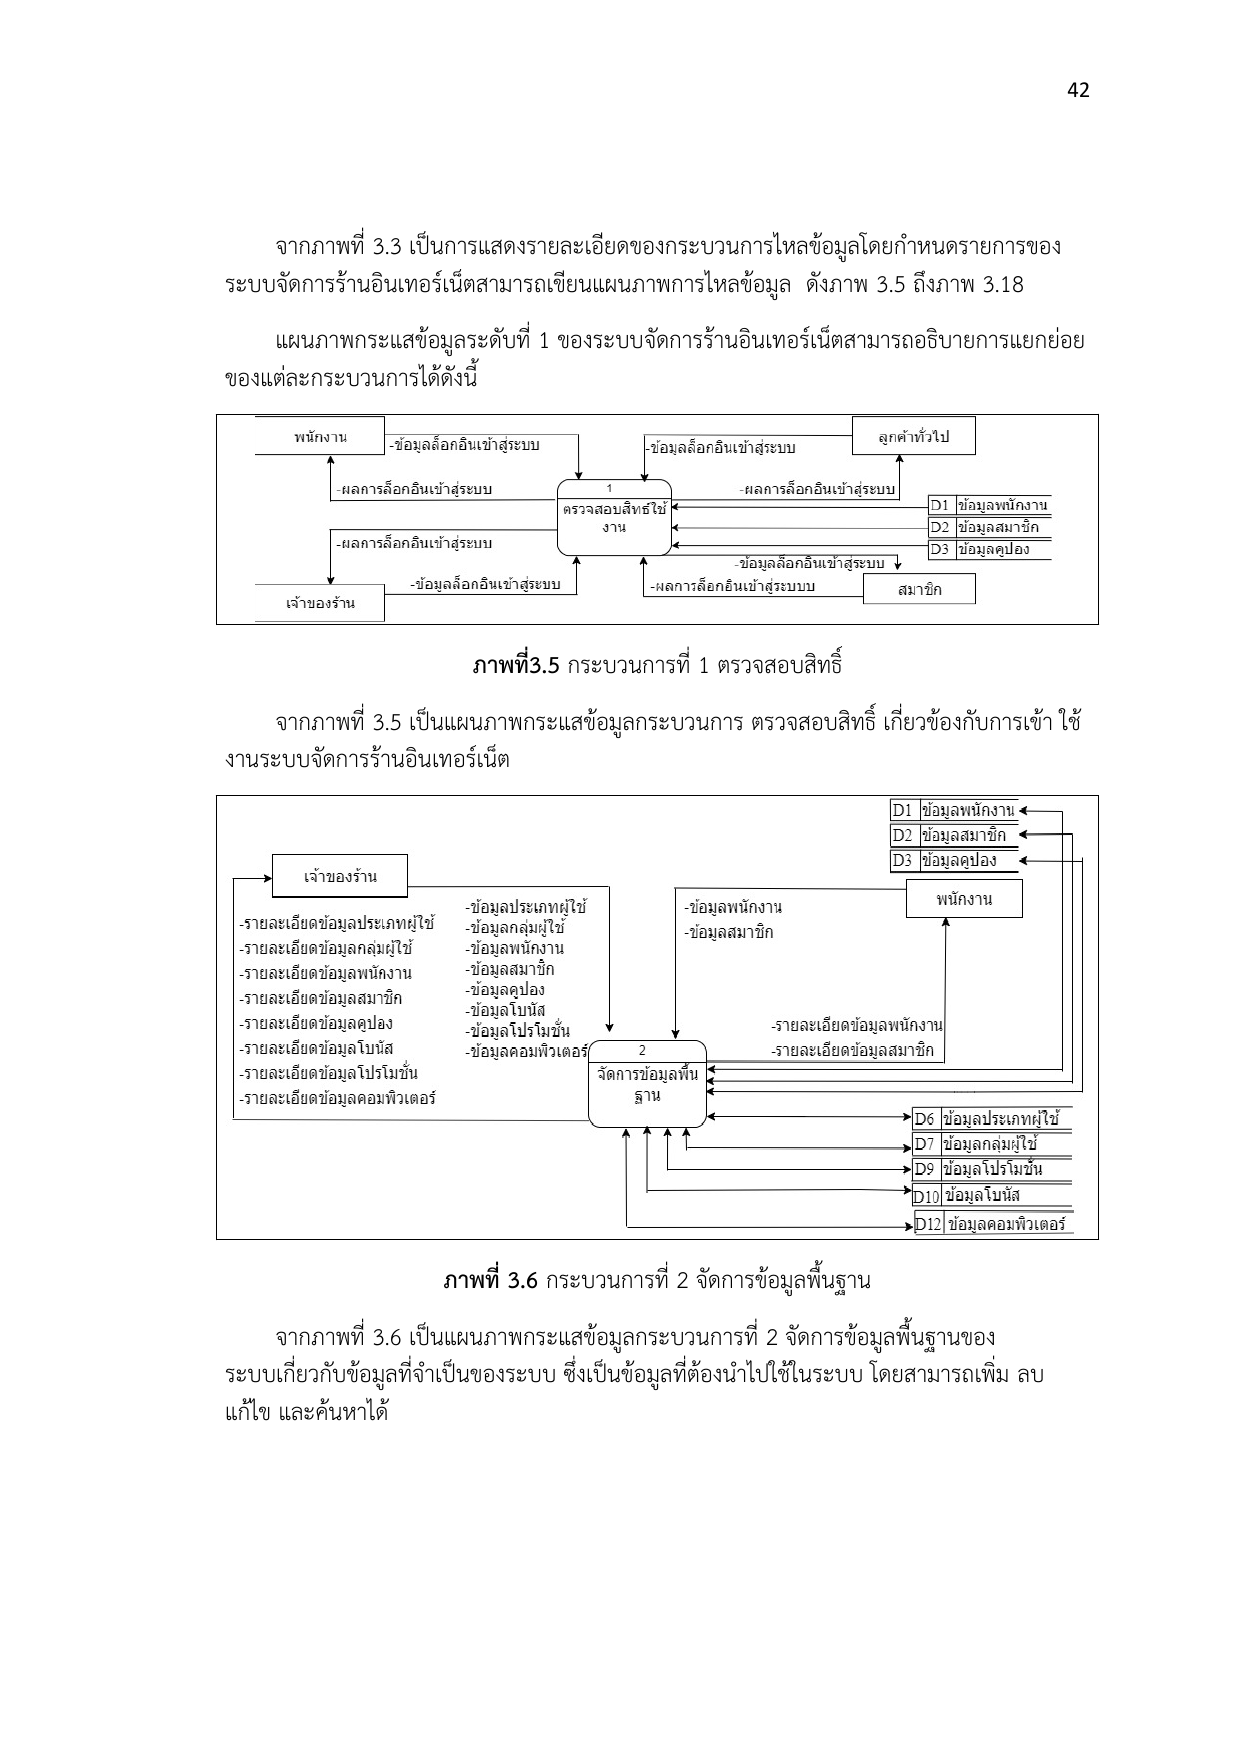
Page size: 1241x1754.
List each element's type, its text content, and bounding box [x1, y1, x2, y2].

picture [255, 416, 1061, 622]
text จากภาพที่ 3.3 เป็นการแสดงรายละเอียดของกระบวนการไหลข้อมูลโดยกำหนดรายการของระบบจัดการร้านอินเทอร์เน็ตสามารถเขียนแผนภาพการไหลข้อมูล ดังภาพ 3.5 ถึงภาพ 3.18 [225, 225, 1090, 300]
text จากภาพที่ 3.5 เป็นแผนภาพกระแสข้อมูลกระบวนการ ตรวจสอบสิทธิ์ เกี่ยวข้องกับการเข้า ใช้งานระบบจัดการร้านอินเทอร์เน็ต [225, 701, 1090, 776]
text ภาพที่ 3.6 กระบวนการที่ 2 จัดการข้อมูลพื้นฐาน [225, 1259, 1090, 1297]
picture [225, 798, 1091, 1238]
text แผนภาพกระแสข้อมูลระดับที่ 1 ของระบบจัดการร้านอินเทอร์เน็ตสามารถอธิบายการแยกย่อยของแต่ละกระบวนการได้ดังนี้ [225, 319, 1090, 395]
text จากภาพที่ 3.6 เป็นแผนภาพกระแสข้อมูลกระบวนการที่ 2 จัดการข้อมูลพื้นฐานของ ระบบเกี่ยวกับข้อมูลที่จำเป็นของระบบ ซึ่งเป็นข้อมูลที่ต้องนำไปใช้ในระบบ โดยสามารถเพิ่ม ลบ แก้ไข และค้นหาได้ [225, 1316, 1090, 1429]
text ภาพที่3.5 กระบวนการที่ 1 ตรวจสอบสิทธิ์ [225, 644, 1090, 682]
